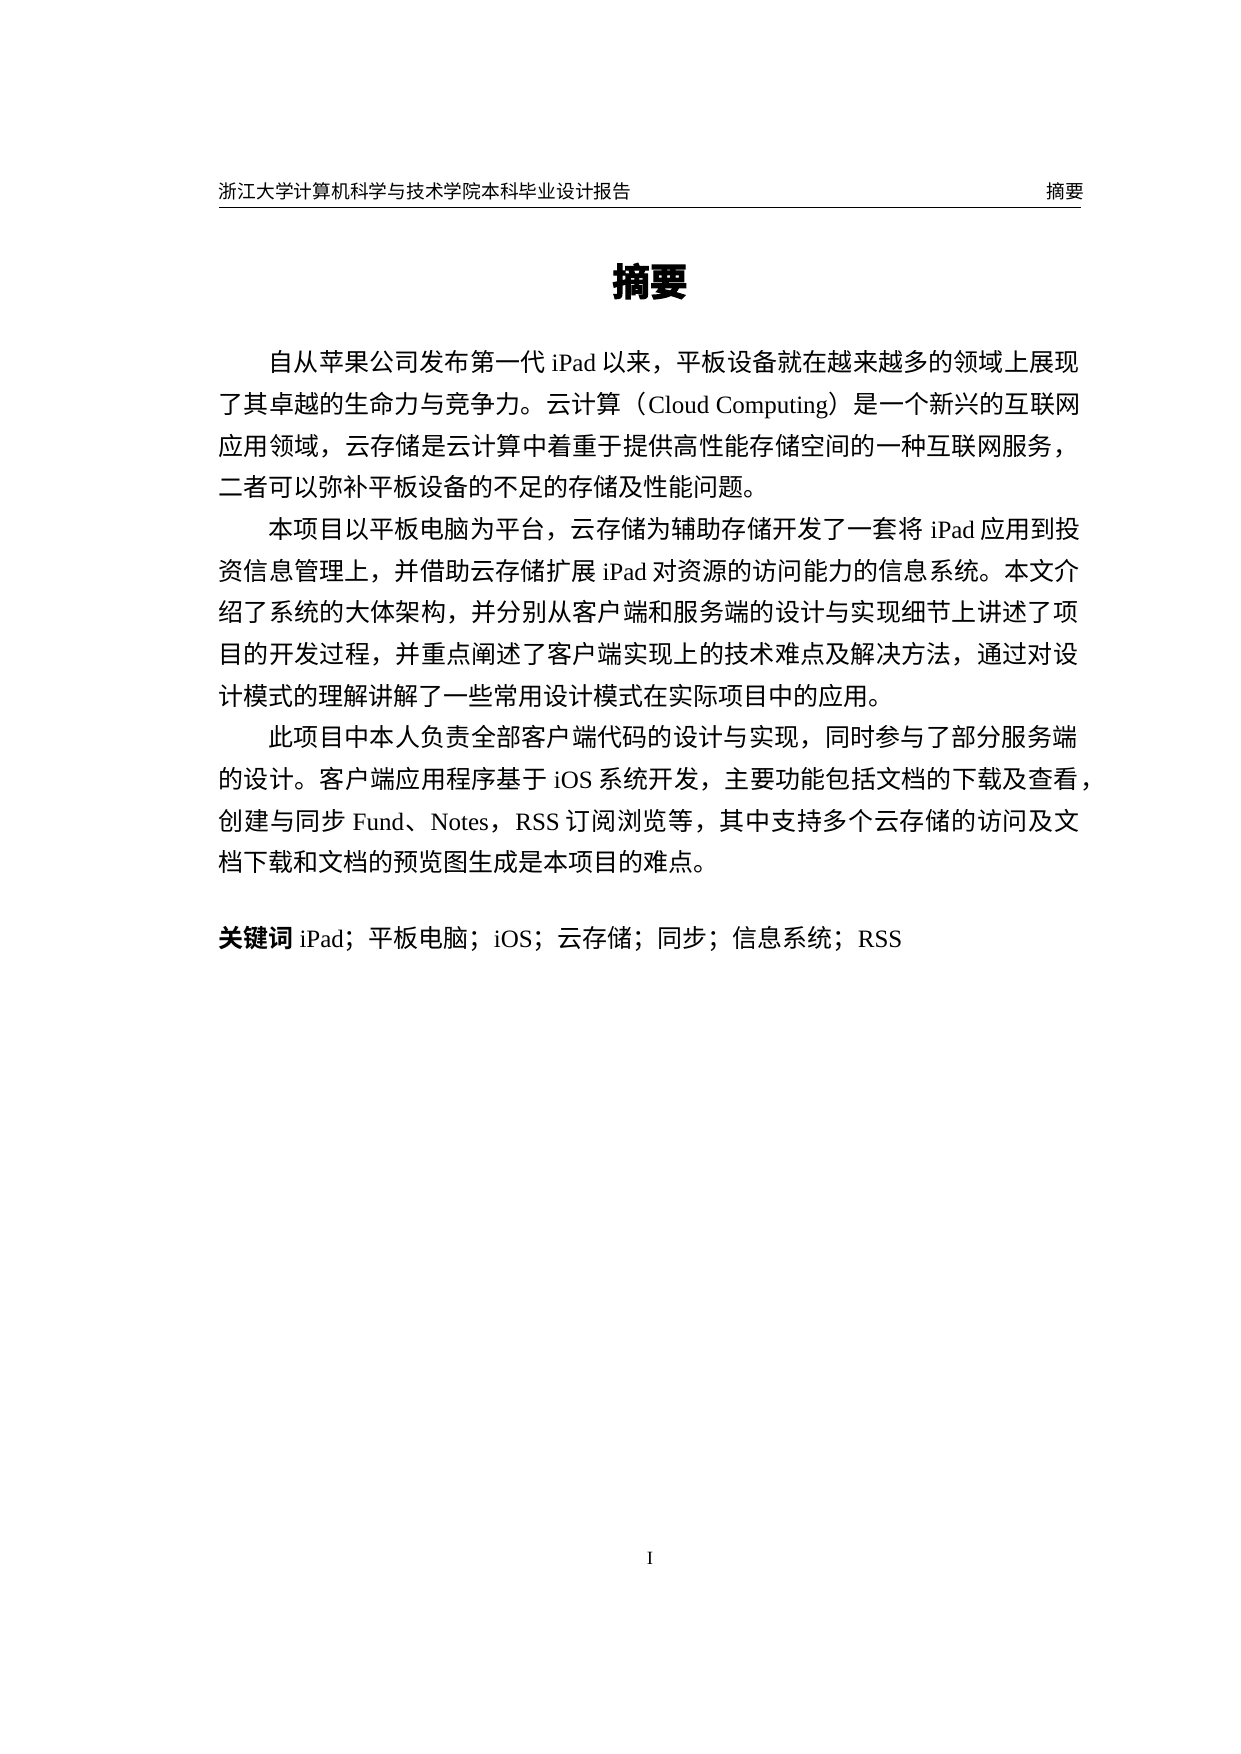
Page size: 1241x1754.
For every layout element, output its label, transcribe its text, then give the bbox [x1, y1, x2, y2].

text 关键词 iPad；平板电脑；iOS；云存储；同步；信息系统；RSS [218, 914, 1081, 956]
text 本项目以平板电脑为平台，云存储为辅助存储开发了一套将iPad应用到投资信息管理上，并借助云存储扩展iPad对资源的访问能力的信息系统。本文介绍了系统的大体架构，并分别从客户端和服务端的设计与实现细节上讲述了项目的开发过程，并重点阐述了客户端实现上的技术难点及解决方法，通过对设计模式的理解讲解了一些常用设计模式在实际项目中的应用。 [218, 505, 1081, 713]
text 自从苹果公司发布第一代iPad以来，平板设备就在越来越多的领域上展现了其卓越的生命力与竞争力。云计算（Cloud Computing）是一个新兴的互联网应用领域，云存储是云计算中着重于提供高性能存储空间的一种互联网服务，二者可以弥补平板设备的不足的存储及性能问题。 [218, 338, 1081, 505]
text 摘要 [218, 258, 1081, 301]
text 此项目中本人负责全部客户端代码的设计与实现，同时参与了部分服务端的设计。客户端应用程序基于iOS系统开发，主要功能包括文档的下载及查看，创建与同步Fund、Notes，RSS订阅浏览等，其中支持多个云存储的访问及文档下载和文档的预览图生成是本项目的难点。 [218, 713, 1081, 880]
